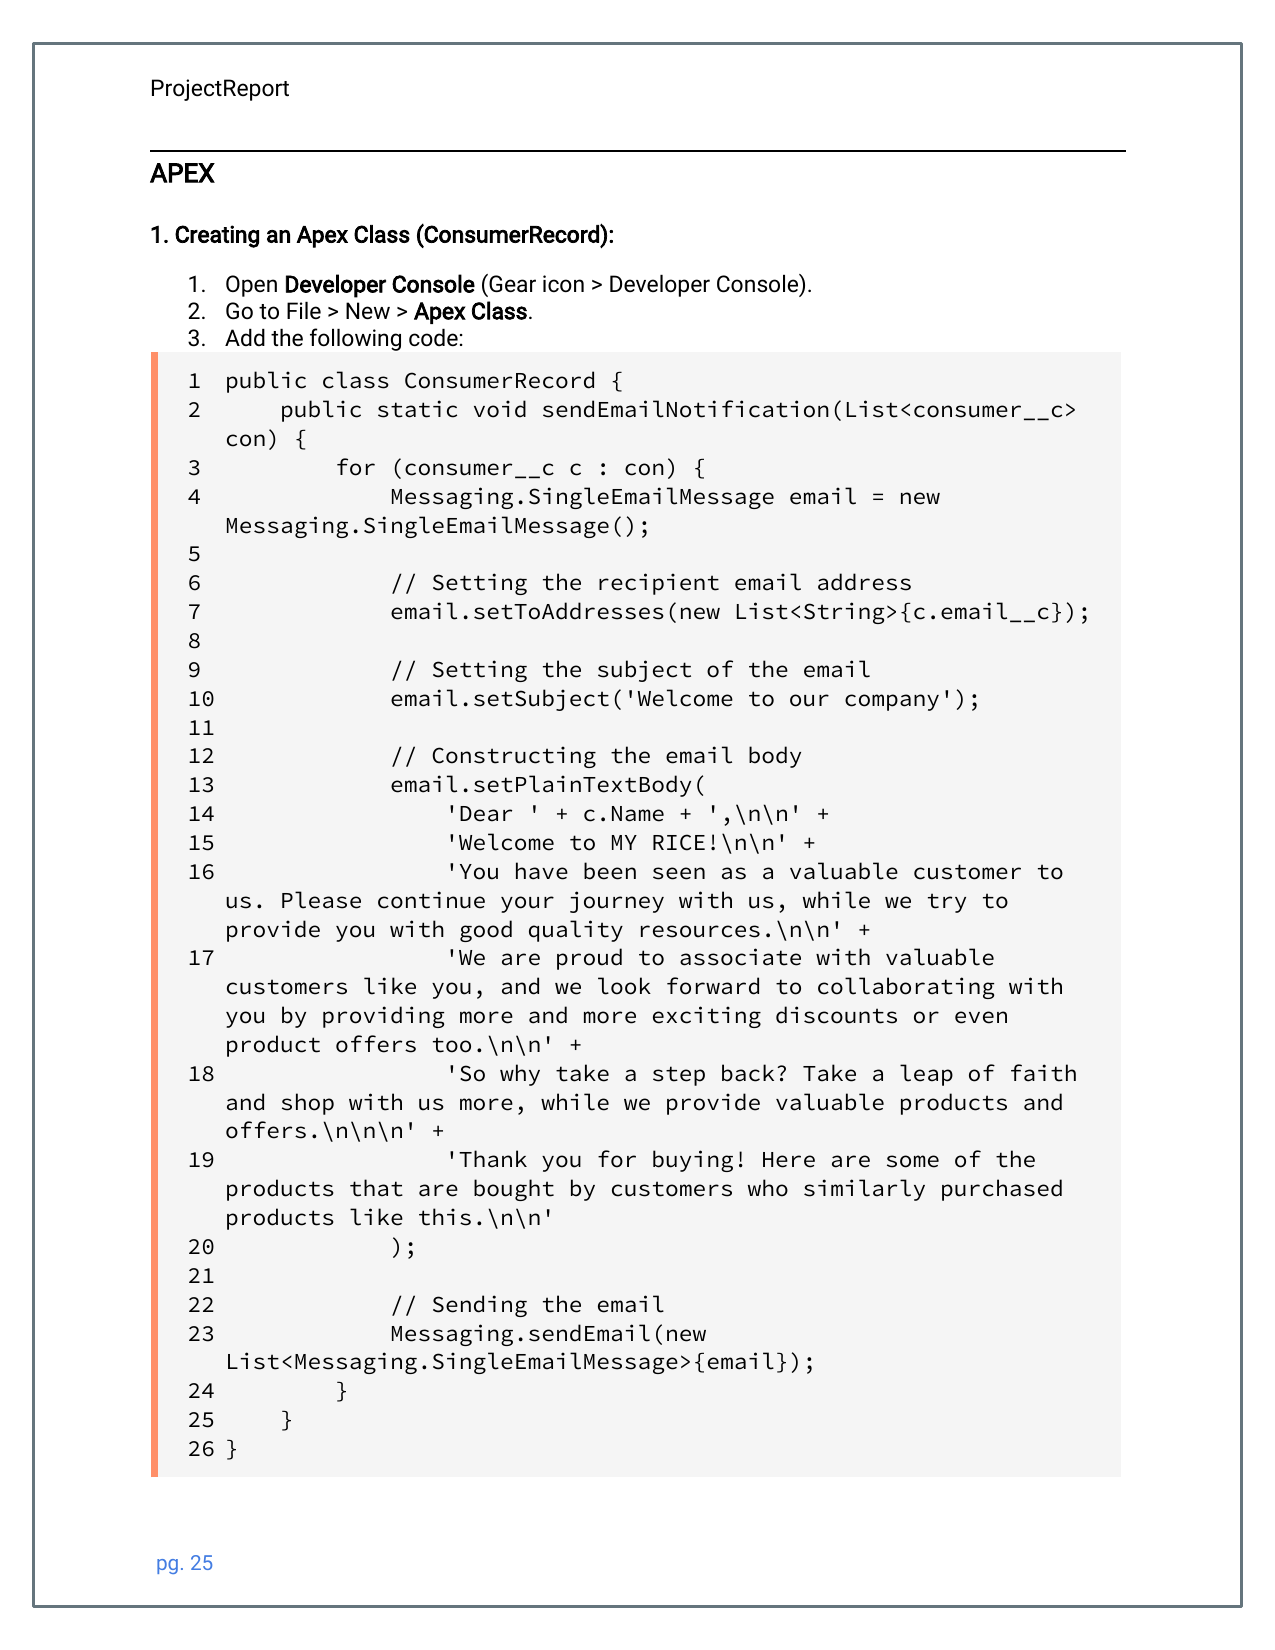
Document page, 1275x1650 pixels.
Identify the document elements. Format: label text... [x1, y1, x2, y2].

list 'Dear ' + c.Name + ',\n\n' + [158, 799, 1121, 828]
list 'We are proud to associate with valuable customers like you, and we look forward to collaborating with you by providing more and more exciting discounts or even product offers too.\n\n' + [158, 943, 1121, 1059]
list 'You have been seen as a valuable customer to us. Please continue your journey with us, while we try to provide you with good quality resources.\n\n' + [158, 857, 1121, 943]
list } [158, 1376, 1121, 1405]
list 'So why take a step back? Take a leap of faith and shop with us more, while we provide valuable products and offers.\n\n\n' + [158, 1059, 1121, 1145]
list // Constructing the email body [158, 741, 1121, 770]
list } [158, 1405, 1121, 1434]
list for (consumer__c c : con) { [158, 453, 1121, 482]
list Messaging.SingleEmailMessage email = new Messaging.SingleEmailMessage(); [158, 482, 1121, 539]
subtitle APEX [150, 152, 1125, 188]
list email.setPlainTextBody( [158, 770, 1121, 799]
list Open Developer Console (Gear icon > Developer Console). [187, 271, 1125, 298]
list email.setToAddresses(new List<String>{c.email__c}); [158, 597, 1121, 626]
list // Setting the subject of the email [158, 655, 1121, 683]
list } [158, 1434, 1121, 1477]
list Messaging.sendEmail(new List<Messaging.SingleEmailMessage>{email}); [158, 1318, 1121, 1376]
list email.setSubject('Welcome to our company'); [158, 683, 1121, 712]
list public static void sendEmailNotification(List<consumer__c> con) { [158, 395, 1121, 453]
list 'Welcome to MY RICE!\n\n' + [158, 828, 1121, 857]
text 1. Creating an Apex Class (ConsumerRecord): [150, 221, 1125, 248]
list public class ConsumerRecord { [158, 352, 1121, 395]
list ); [158, 1232, 1121, 1261]
list Add the following code: [187, 325, 1125, 352]
list 'Thank you for buying! Here are some of the products that are bought by customers who similarly purchased products like this.\n\n' [158, 1145, 1121, 1232]
list // Sending the email [158, 1289, 1121, 1318]
list Go to File > New > Apex Class. [187, 298, 1125, 325]
list // Setting the recipient email address [158, 568, 1121, 597]
